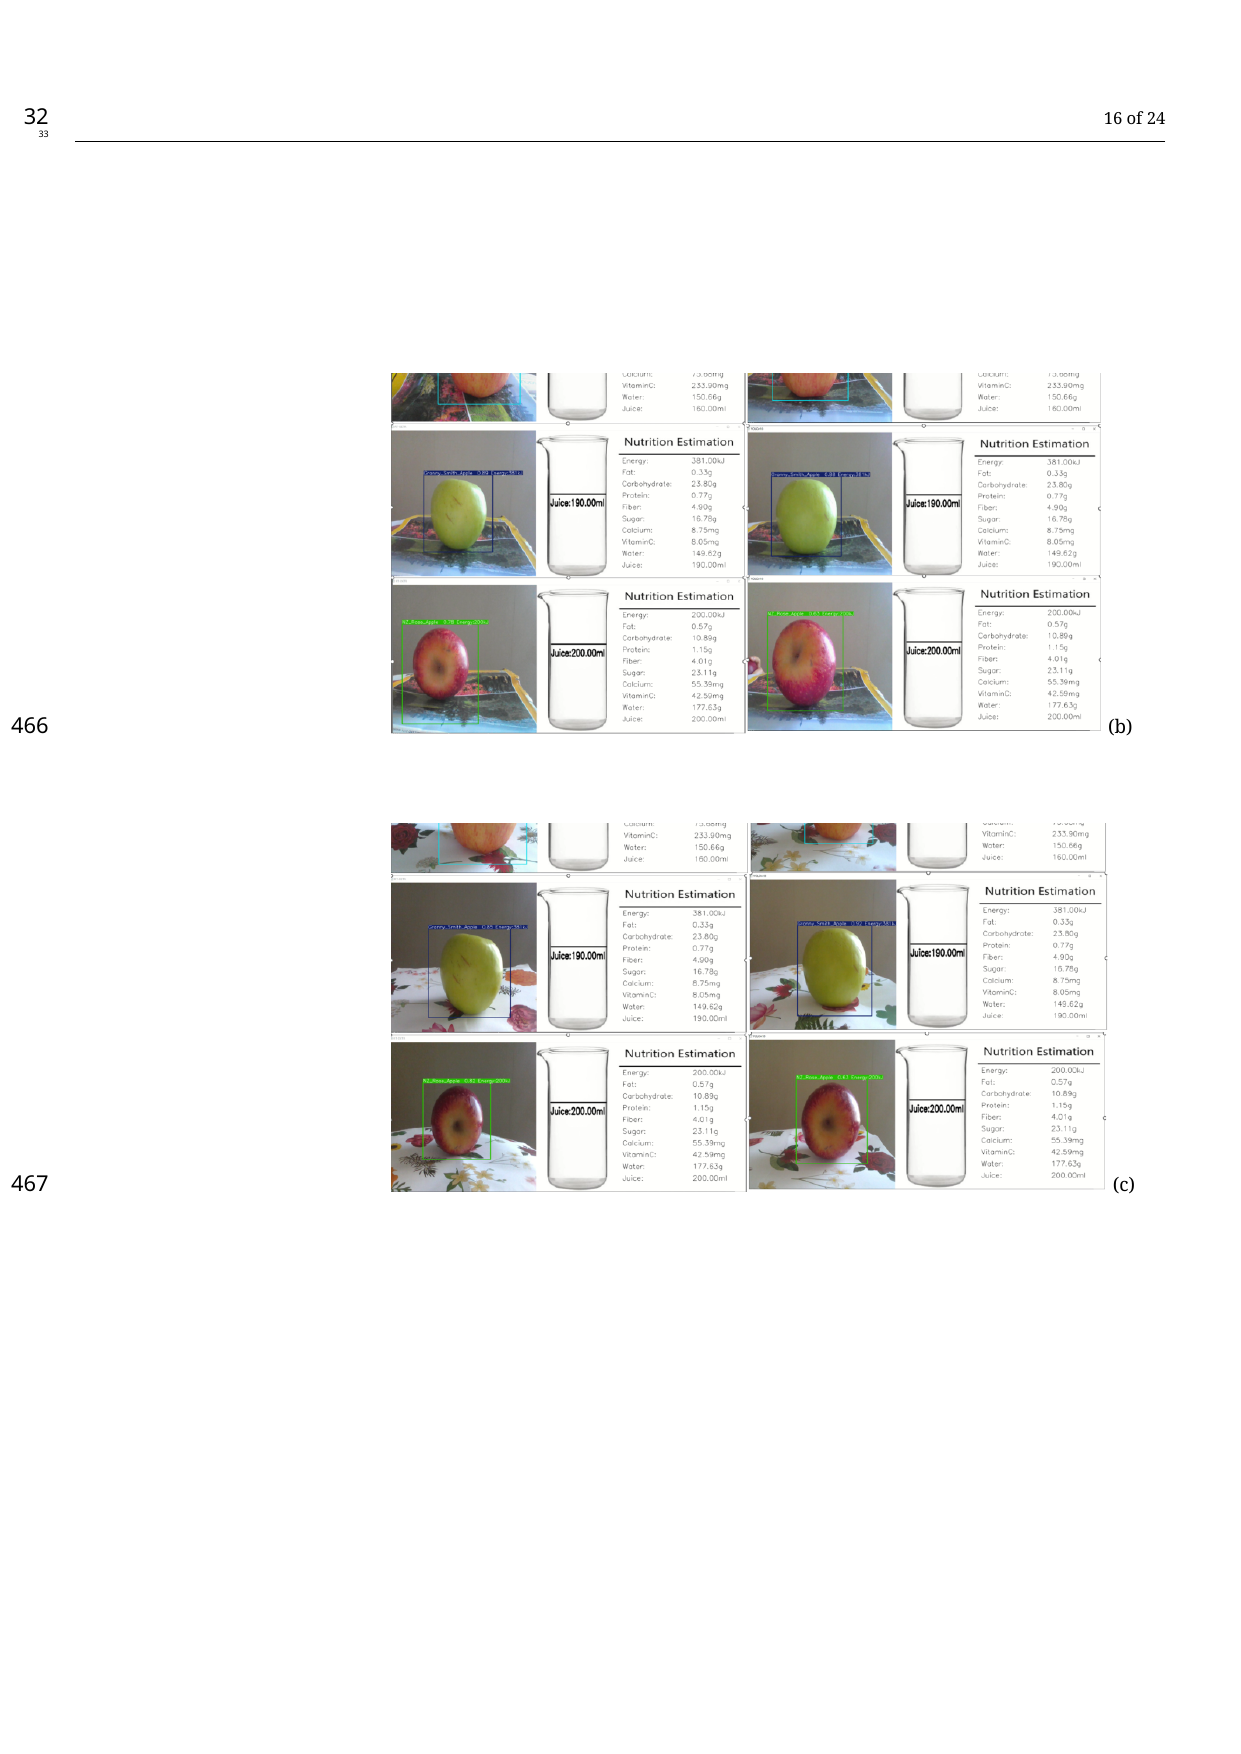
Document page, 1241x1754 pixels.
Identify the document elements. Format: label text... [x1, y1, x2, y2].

picture [391, 373, 1104, 734]
picture [391, 823, 1108, 1192]
